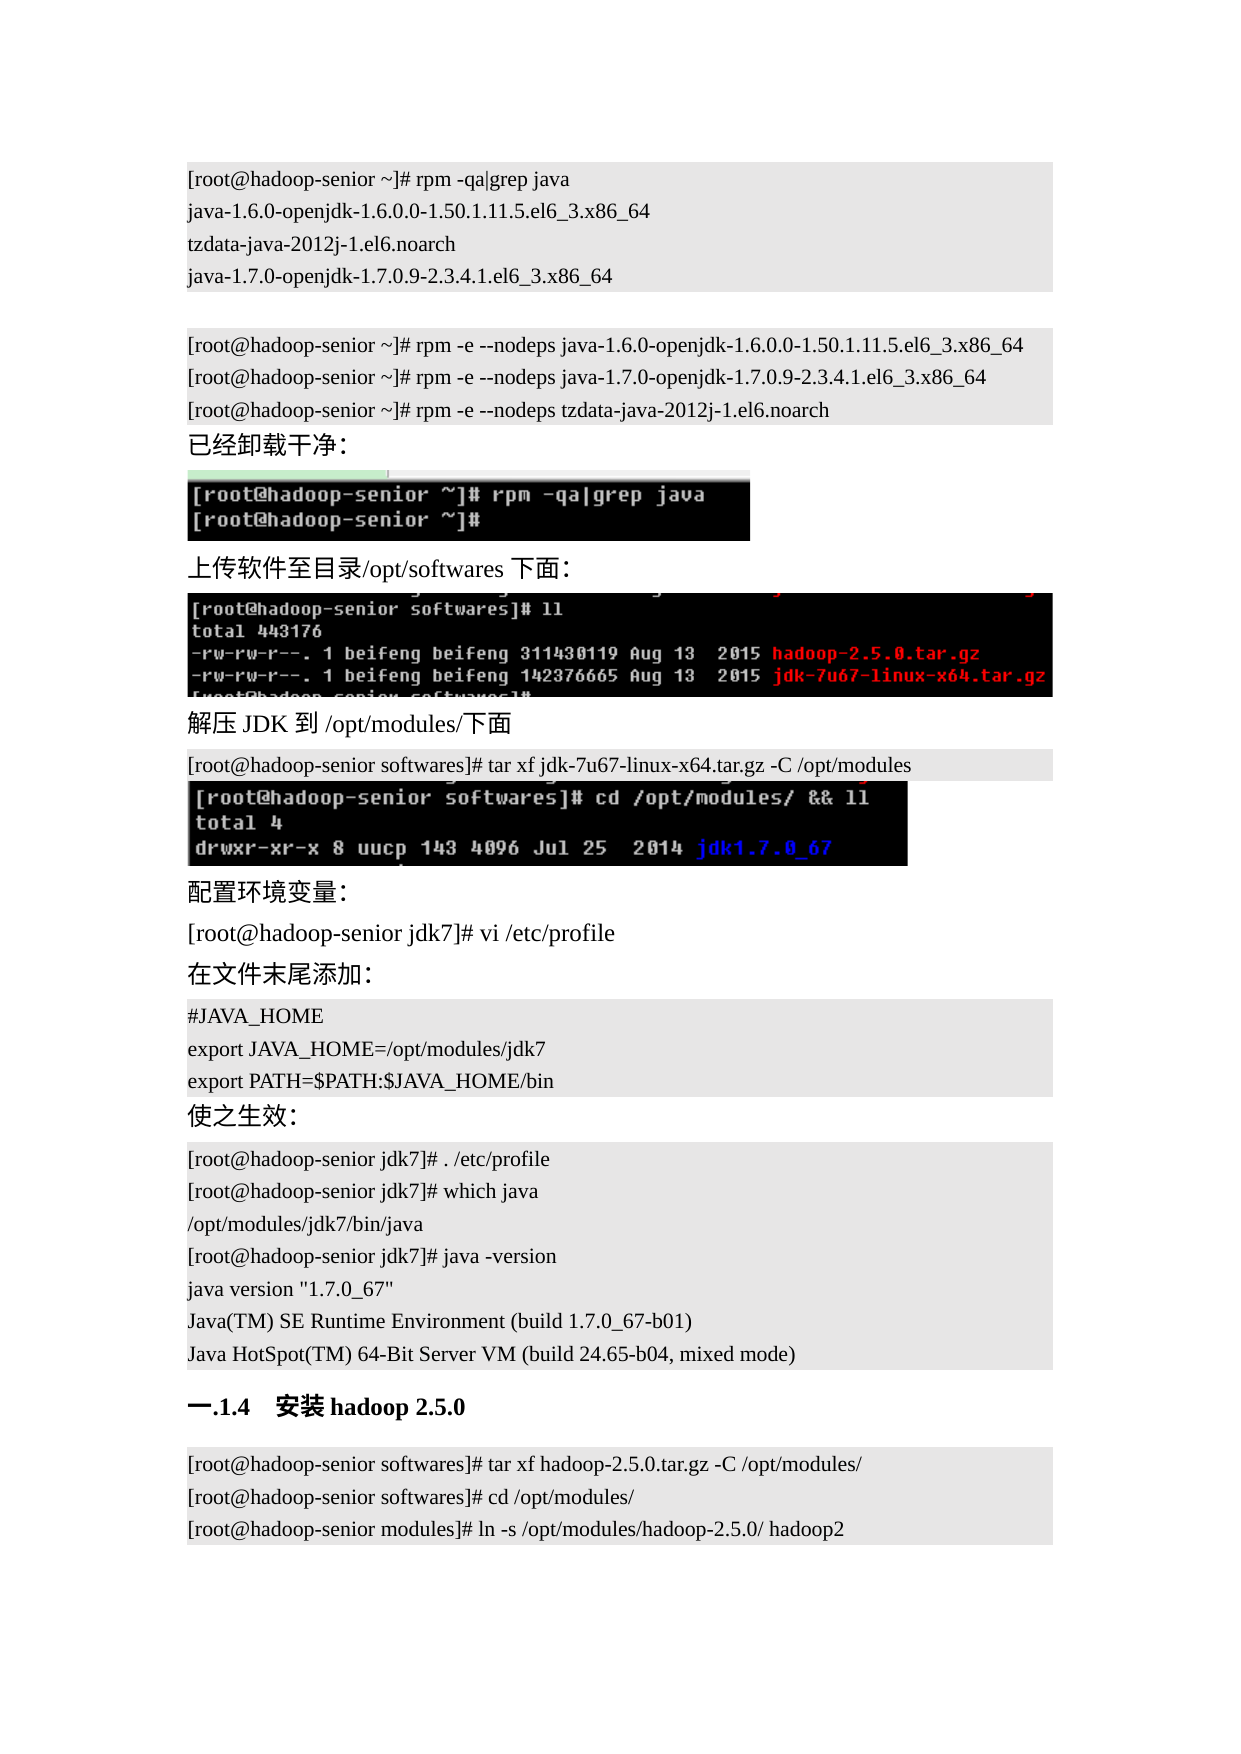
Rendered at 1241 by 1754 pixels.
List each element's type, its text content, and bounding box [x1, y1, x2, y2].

text Java HotSpot(TM) 64-Bit Server VM (build 24.65-b04, mixed mode) [187, 1337, 1053, 1370]
text [root@hadoop-senior softwares]# tar xf hadoop-2.5.0.tar.gz -C /opt/modules/ [187, 1447, 1053, 1480]
text 上传软件至目录/opt/softwares 下面： [187, 548, 1053, 584]
text 使之生效： [187, 1097, 1053, 1133]
text java-1.7.0-openjdk-1.7.0.9-2.3.4.1.el6_3.x86_64 [187, 259, 1053, 292]
text [root@hadoop-senior ~]# rpm -qa|grep java [187, 162, 1053, 194]
picture [187, 781, 908, 866]
picture [187, 593, 1053, 697]
text export JAVA_HOME=/opt/modules/jdk7 [187, 1032, 1053, 1064]
text export PATH=$PATH:$JAVA_HOME/bin [187, 1064, 1053, 1097]
subtitle 安装hadoop 2.5.0 [187, 1386, 1053, 1422]
text 在文件末尾添加： [187, 954, 1053, 990]
text 配置环境变量： [187, 873, 1053, 909]
text [root@hadoop-senior modules]# ln -s /opt/modules/hadoop-2.5.0/ hadoop2 [187, 1512, 1053, 1545]
text [root@hadoop-senior softwares]# tar xf jdk-7u67-linux-x64.tar.gz -C /opt/modules [187, 749, 1053, 781]
text /opt/modules/jdk7/bin/java [187, 1207, 1053, 1240]
text 解压JDK 到 /opt/modules/下面 [187, 703, 1053, 740]
text [root@hadoop-senior ~]# rpm -e --nodeps java-1.7.0-openjdk-1.7.0.9-2.3.4.1.el6_3.x86_64 [187, 360, 1053, 393]
text java version "1.7.0_67" [187, 1272, 1053, 1305]
text [root@hadoop-senior ~]# rpm -e --nodeps tzdata-java-2012j-1.el6.noarch [187, 393, 1053, 425]
text [root@hadoop-senior jdk7]# which java [187, 1175, 1053, 1207]
text [root@hadoop-senior ~]# rpm -e --nodeps java-1.6.0-openjdk-1.6.0.0-1.50.1.11.5.el6_3.x86_64 [187, 328, 1053, 360]
picture [187, 470, 750, 541]
text 已经卸载干净： [187, 425, 1053, 462]
text [root@hadoop-senior softwares]# cd /opt/modules/ [187, 1480, 1053, 1512]
text java-1.6.0-openjdk-1.6.0.0-1.50.1.11.5.el6_3.x86_64 [187, 194, 1053, 227]
text [root@hadoop-senior jdk7]# . /etc/profile [187, 1142, 1053, 1175]
text Java(TM) SE Runtime Environment (build 1.7.0_67-b01) [187, 1305, 1053, 1337]
text #JAVA_HOME [187, 999, 1053, 1032]
text [root@hadoop-senior jdk7]# vi /etc/profile [187, 918, 1053, 947]
text tzdata-java-2012j-1.el6.noarch [187, 227, 1053, 259]
text [root@hadoop-senior jdk7]# java -version [187, 1240, 1053, 1272]
